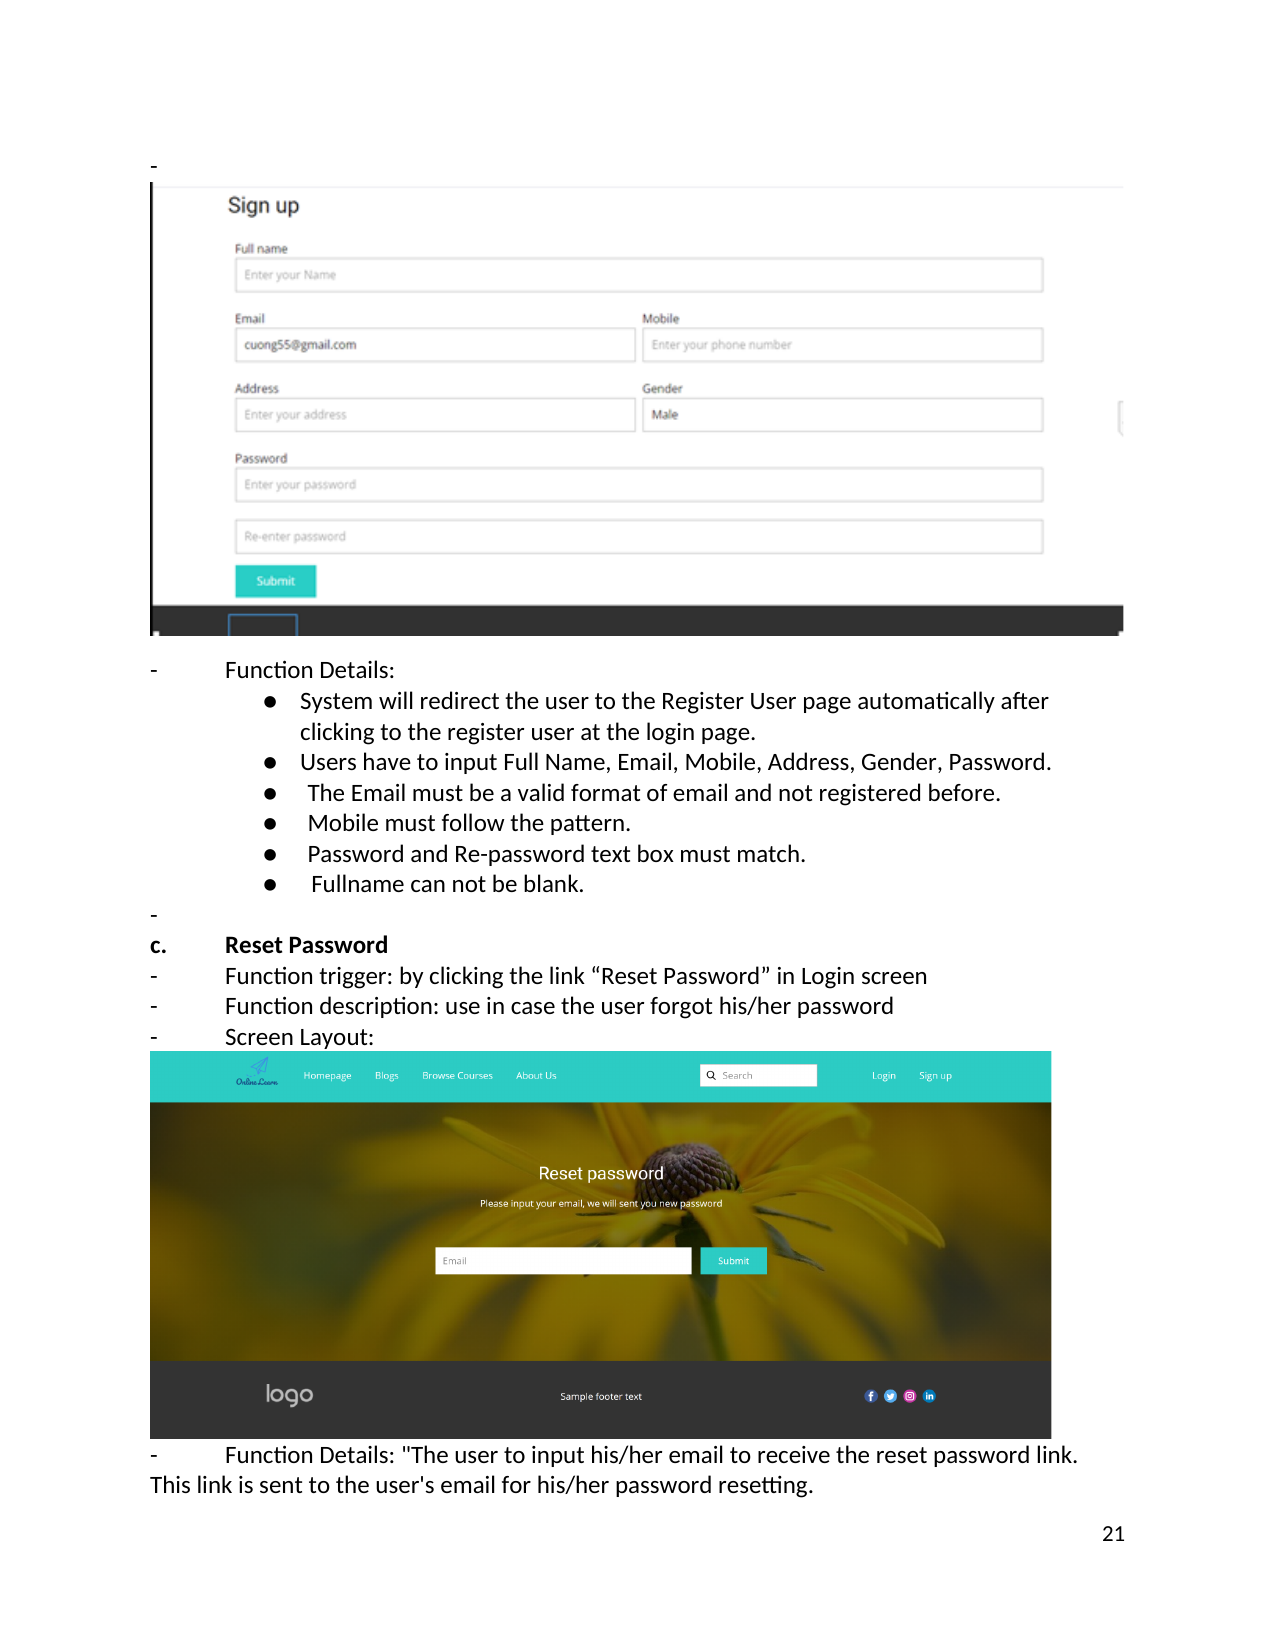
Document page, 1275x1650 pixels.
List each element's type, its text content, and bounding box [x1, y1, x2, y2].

picture [150, 182, 1124, 636]
list Function trigger: by clicking the link “Reset Password” in Login screen [150, 960, 1125, 990]
list Mobile must follow the pattern. [262, 807, 1125, 838]
list Reset Password [150, 929, 1125, 960]
list Password and Re-password text box must match. [262, 838, 1125, 868]
list Screen Layout: [150, 1021, 1125, 1051]
list Fullname can not be blank. [262, 868, 1125, 899]
list The Email must be a valid format of email and not registered before. [262, 777, 1125, 807]
list Function Details: [150, 655, 1125, 685]
list Function Details: "The user to input his/her email to receive the reset password link. This link is sent to the user's email for his/her password resetting. [150, 1439, 1125, 1500]
list Function description: use in case the user forgot his/her password [150, 990, 1125, 1021]
list Users have to input Full Name, Email, Mobile, Address, Gender, Password. [262, 746, 1125, 777]
picture [150, 1051, 1052, 1439]
list System will redirect the user to the Register User page automatically after clicking to the register user at the login page. [262, 685, 1125, 746]
